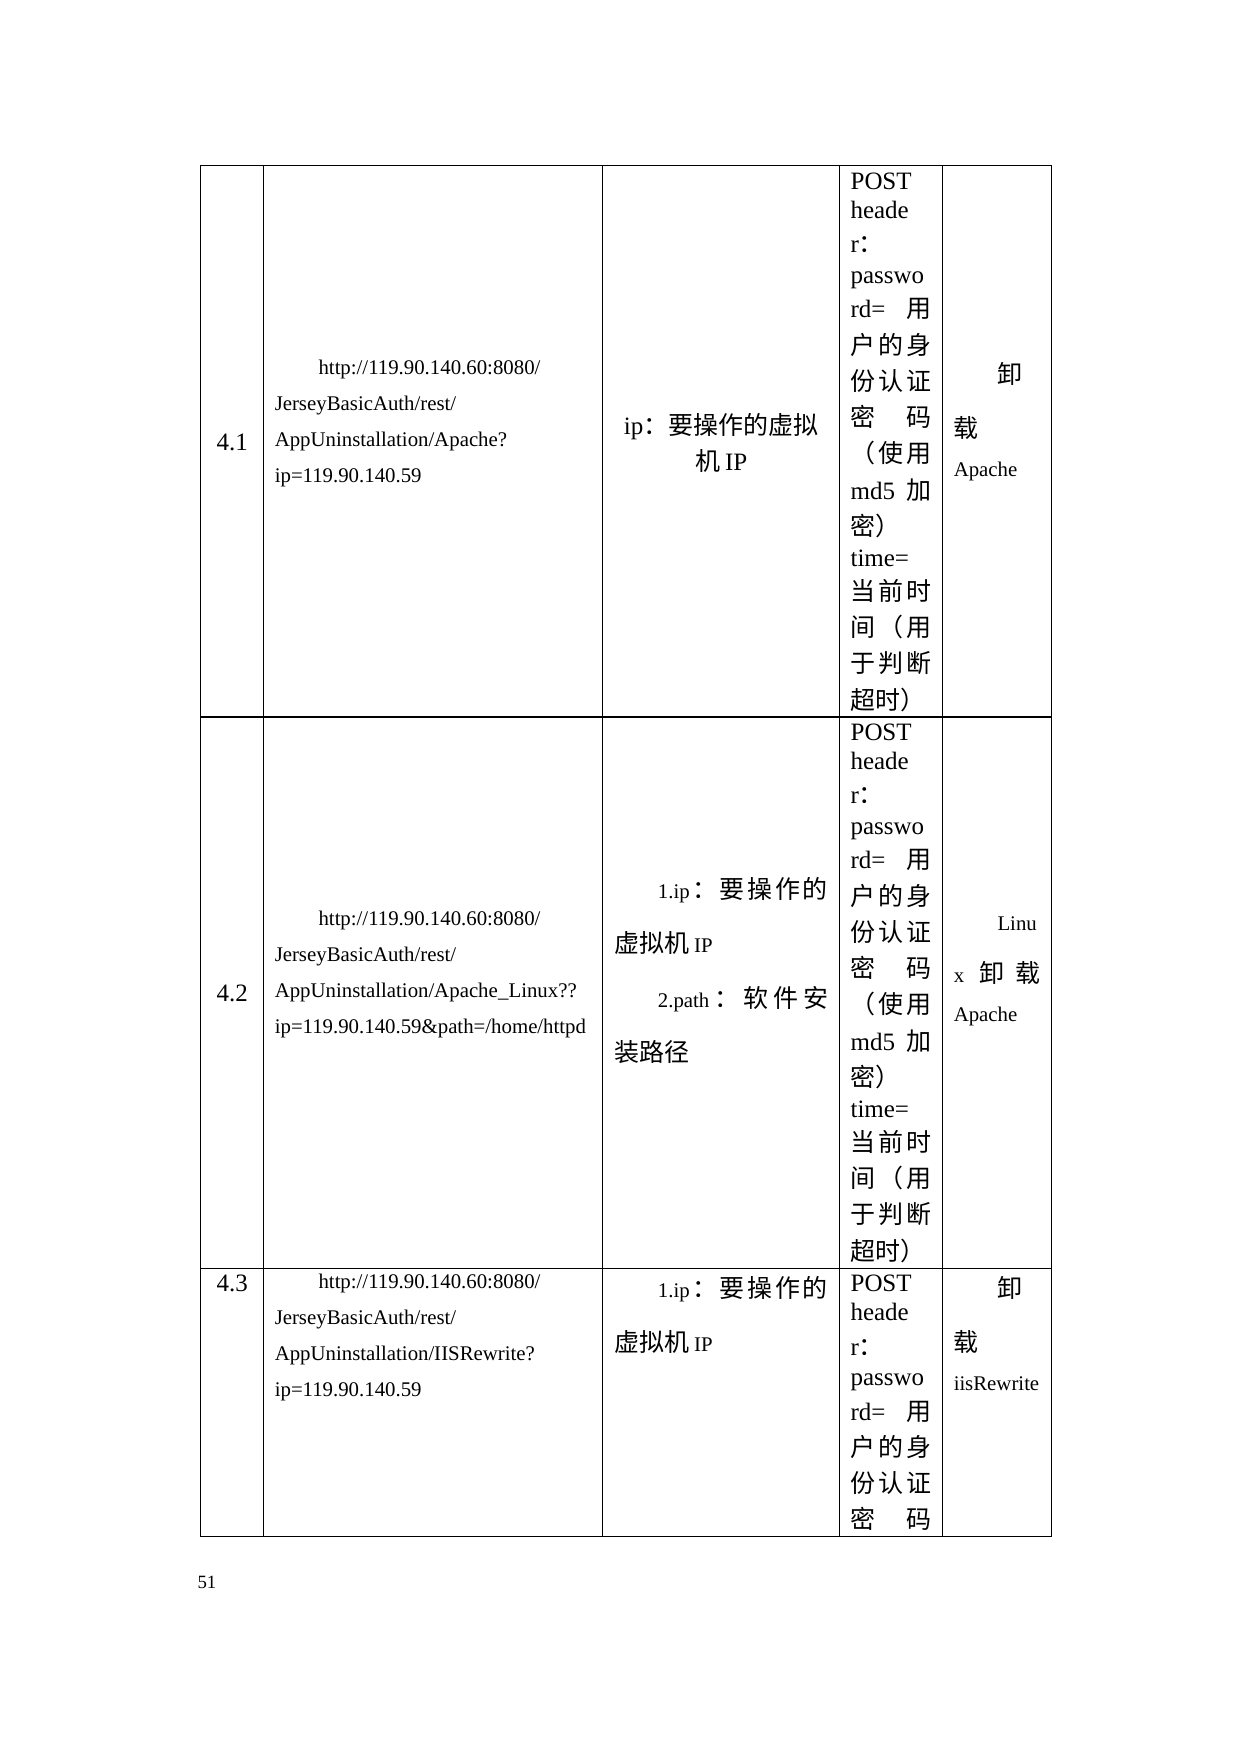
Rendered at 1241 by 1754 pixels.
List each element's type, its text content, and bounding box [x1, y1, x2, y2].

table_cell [840, 166, 942, 716]
table_cell 4.1 [201, 166, 263, 716]
table_cell 4.2 [201, 718, 263, 1267]
table_cell 4.3 [201, 1269, 263, 1536]
table_cell 1.ip：要操作的虚拟机IP 2.path：软件安装路径 [603, 718, 839, 1267]
table_cell http://119.90.140.60:8080/JerseyBasicAuth/rest/AppUninstallation/Apache?ip=119.90.140.59 [264, 166, 602, 716]
table_cell 卸载iisRewrite [943, 1269, 1051, 1536]
table_cell POST header： password=用户的身份认证密码（使用md5加密） time=当前时间（用于判断超时） [840, 718, 942, 1267]
table_cell ip：要操作的虚拟机IP [603, 166, 839, 716]
table_cell http://119.90.140.60:8080/JerseyBasicAuth/rest/AppUninstallation/Apache_Linux??ip=119.90.140.59&path=/home/httpd [264, 718, 602, 1267]
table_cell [840, 1269, 942, 1536]
table_cell Linux卸载Apache [943, 718, 1051, 1267]
table_cell 卸载Apache [943, 166, 1051, 716]
table_cell 1.ip：要操作的虚拟机IP [603, 1269, 839, 1536]
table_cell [264, 1269, 602, 1536]
